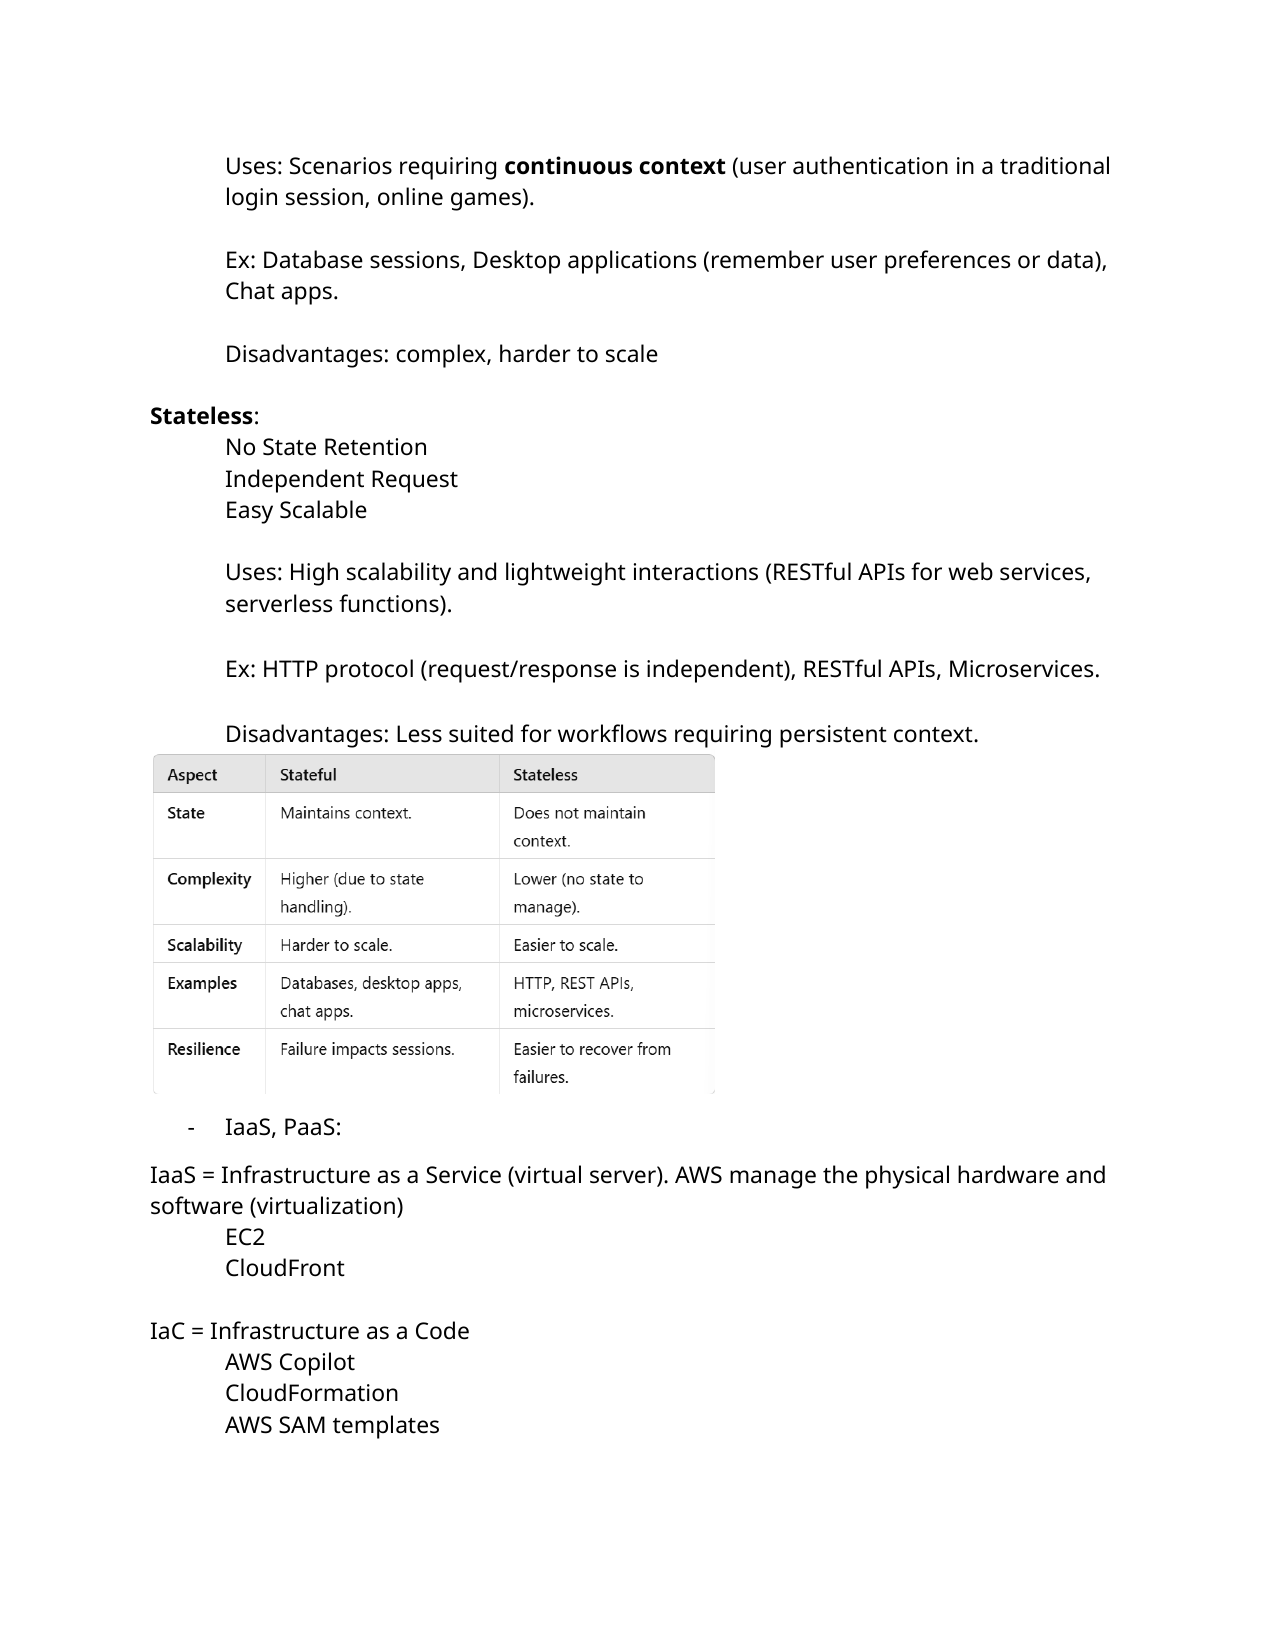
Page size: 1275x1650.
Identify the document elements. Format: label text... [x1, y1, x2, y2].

text Uses: Scenarios requiring continuous context (user authentication in a traditional login session, online games). [225, 150, 1125, 212]
text CloudFront [150, 1252, 1125, 1284]
list IaaS, PaaS: [187, 1111, 1125, 1142]
text Disadvantages: complex, harder to scale [225, 337, 1125, 369]
text AWS Copilot [150, 1346, 1125, 1377]
text No State Retention [150, 431, 1125, 462]
text AWS SAM templates [150, 1409, 1125, 1440]
text Ex: Database sessions, Desktop applications (remember user preferences or data), Chat apps. [225, 244, 1125, 306]
text Uses: High scalability and lightweight interactions (RESTful APIs for web services, serverless functions). [225, 556, 1125, 619]
text IaaS = Infrastructure as a Service (virtual server). AWS manage the physical hardware and software (virtualization) [150, 1159, 1125, 1221]
picture [150, 749, 715, 1094]
text Disadvantages: Less suited for workflows requiring persistent context. [150, 718, 1125, 749]
text Easy Scalable [150, 494, 1125, 525]
text Stateless: [150, 400, 1125, 431]
text IaC = Infrastructure as a Code [150, 1315, 1125, 1346]
text EC2 [150, 1221, 1125, 1252]
text CloudFormation [150, 1377, 1125, 1409]
text Ex: HTTP protocol (request/response is independent), RESTful APIs, Microservices. [150, 653, 1125, 684]
text Independent Request [150, 462, 1125, 494]
